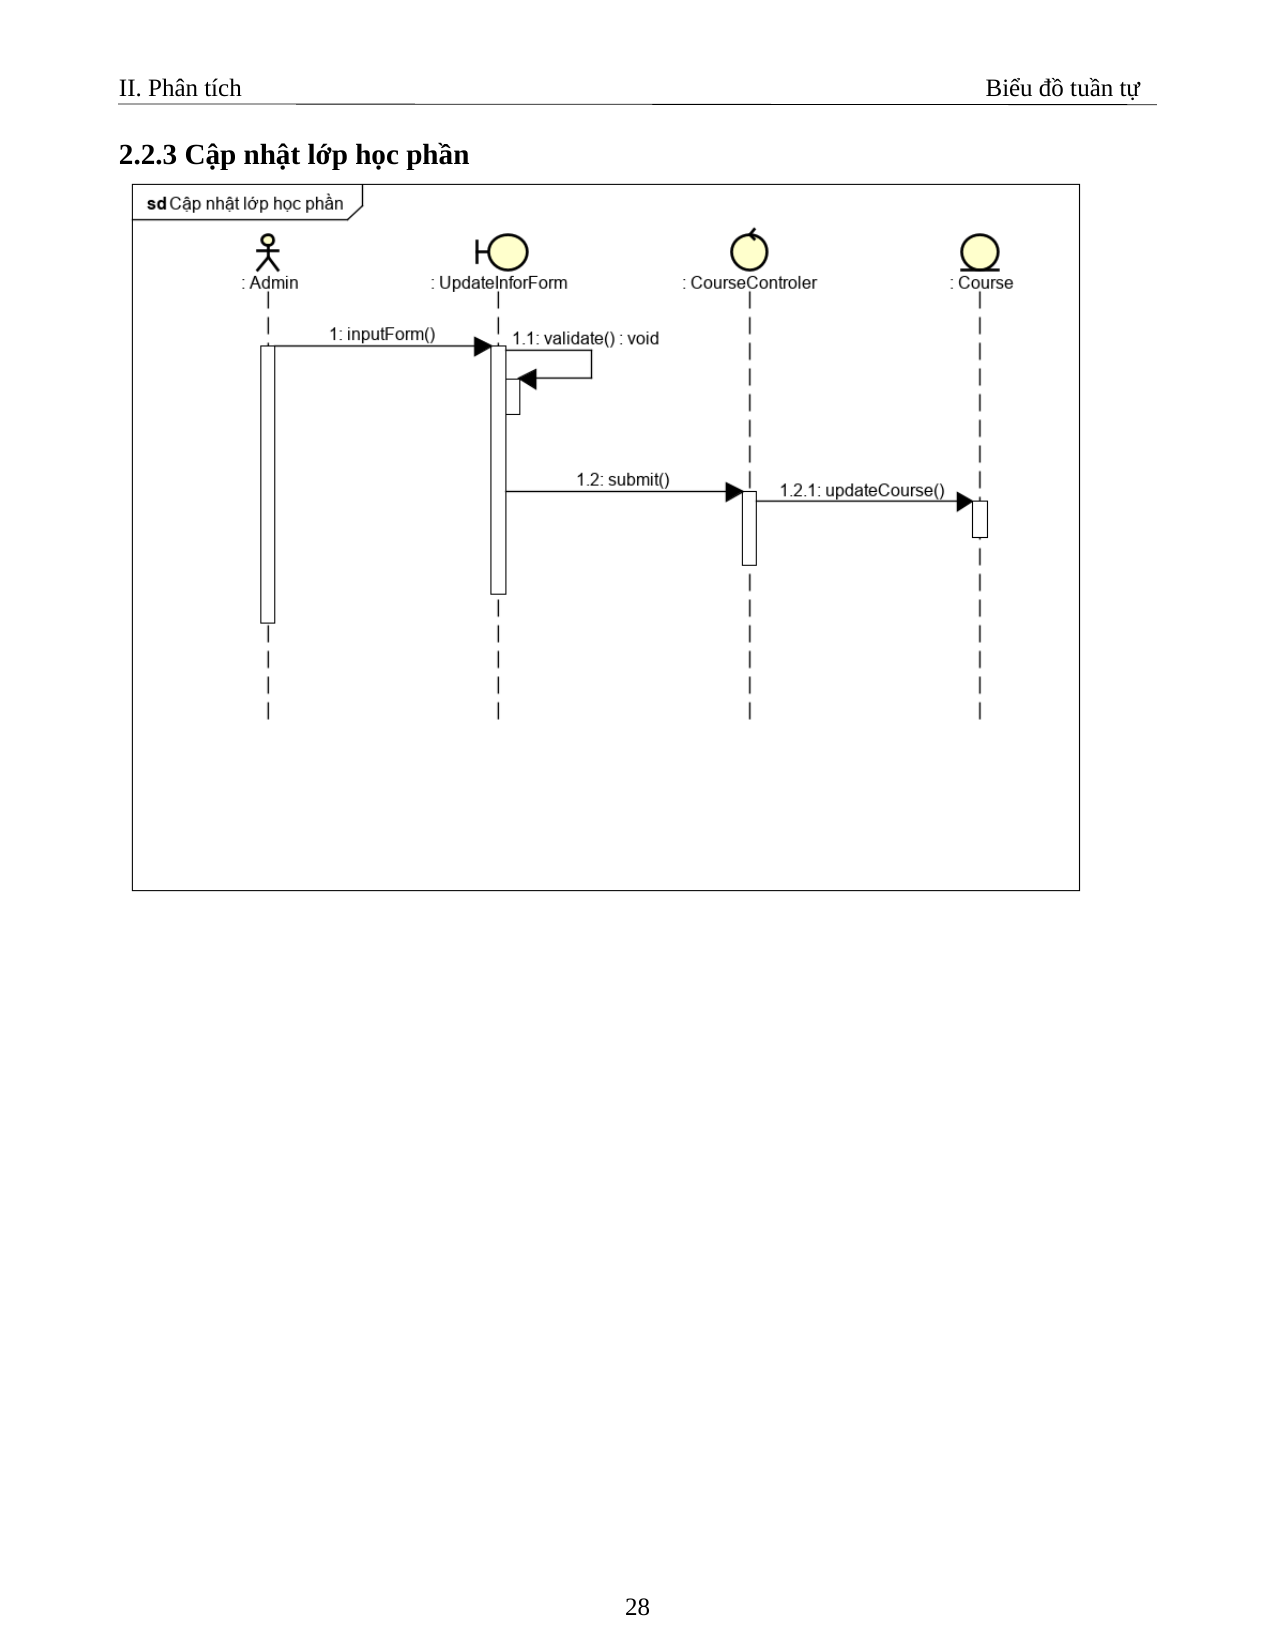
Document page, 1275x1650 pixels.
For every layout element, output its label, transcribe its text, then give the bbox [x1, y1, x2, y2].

picture [118, 170, 1094, 904]
text II. Phân tích Biểu đồ tuần tự [119, 73, 1156, 102]
subtitle 2.2.3 Cập nhật lớp học phần [119, 137, 1156, 171]
